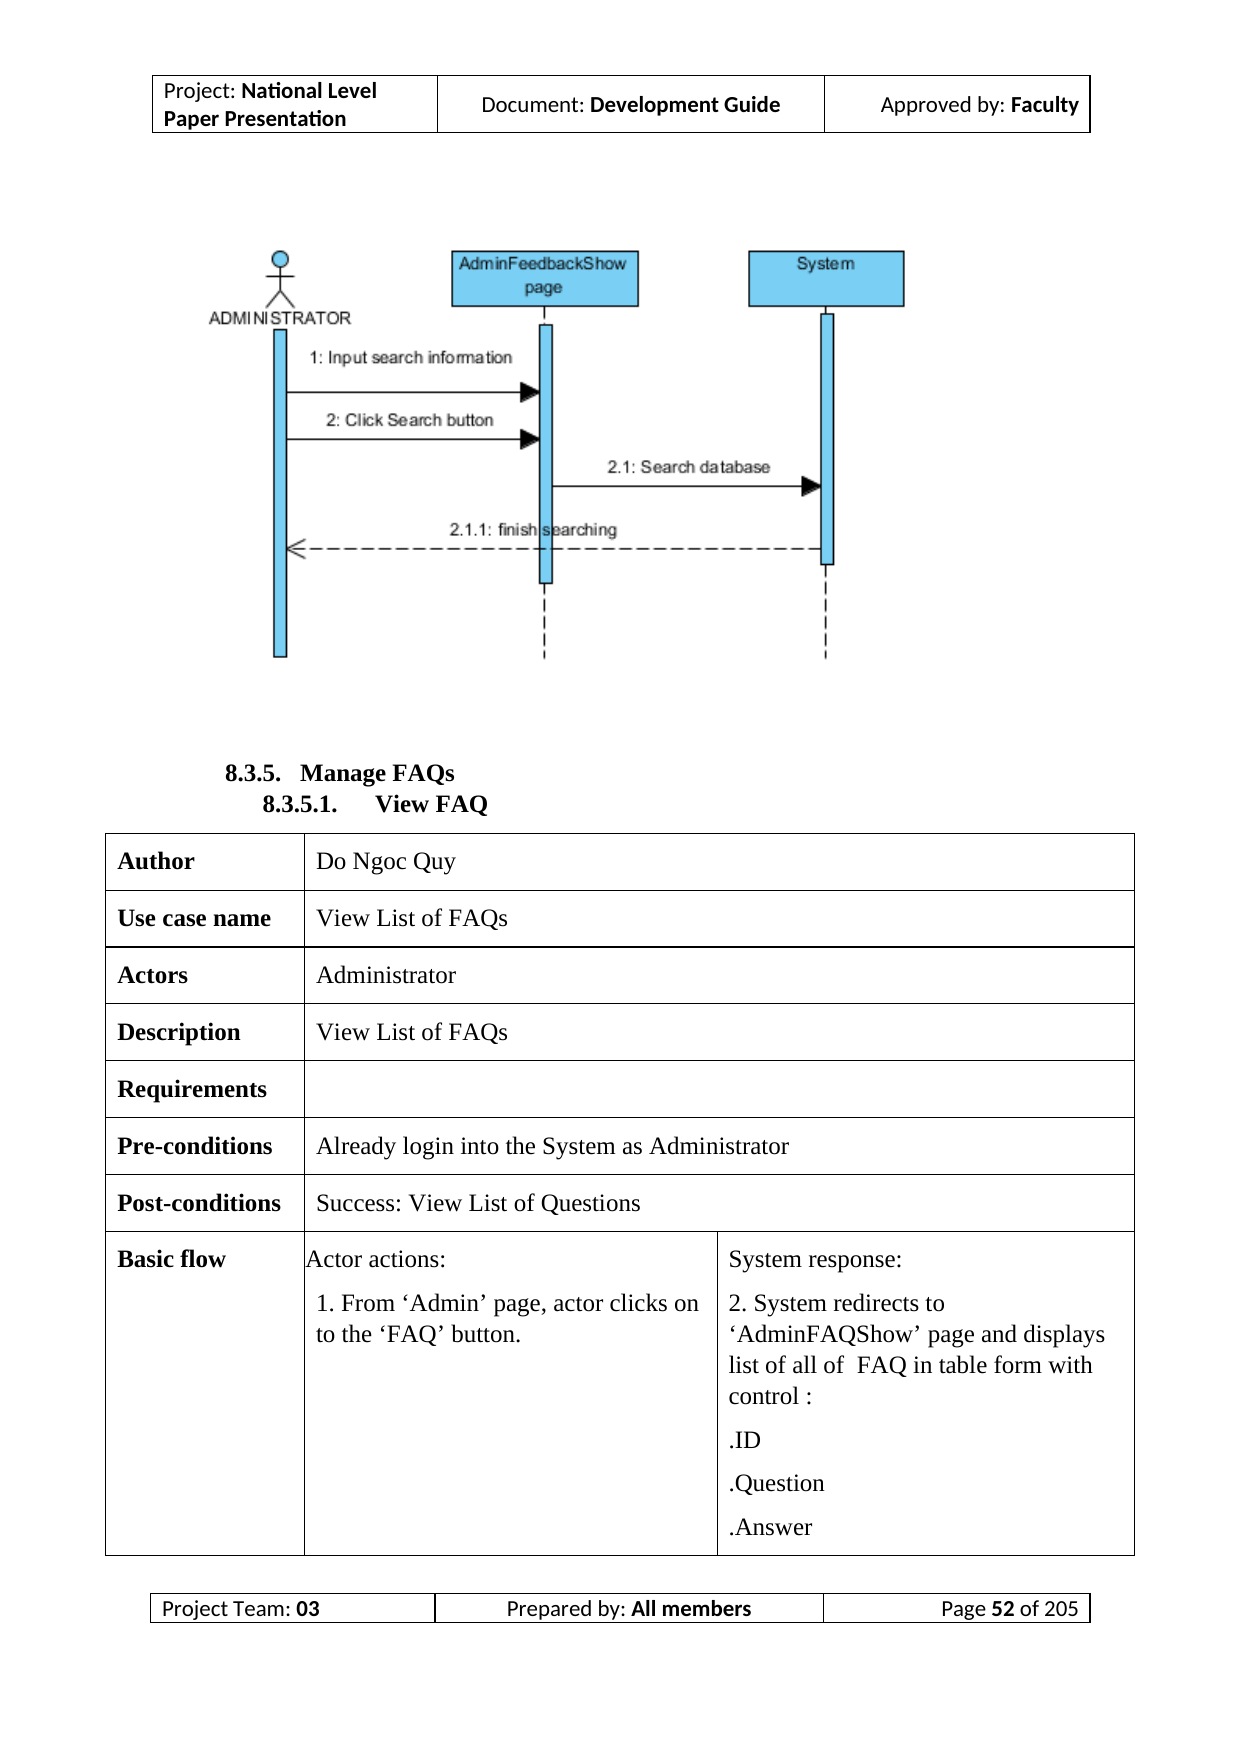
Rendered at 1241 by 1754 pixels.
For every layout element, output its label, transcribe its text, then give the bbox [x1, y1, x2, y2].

table_cell [305, 1061, 1134, 1117]
table_cell Basic flow [106, 1232, 304, 1555]
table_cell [305, 1232, 717, 1555]
table_cell Description [106, 1004, 304, 1060]
table_cell Post-conditions [106, 1175, 304, 1231]
table_cell Administrator [305, 948, 1134, 1003]
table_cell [718, 1232, 1134, 1555]
table_cell Actors [106, 948, 304, 1003]
table_cell Requirements [106, 1061, 304, 1117]
table_header Do Ngoc Quy [305, 834, 1134, 889]
table_header Author [106, 834, 304, 889]
table_cell Pre-conditions [106, 1118, 304, 1174]
table_cell Already login into the System as Administrator [305, 1118, 1134, 1174]
list Manage FAQs [225, 758, 1090, 787]
list View FAQ [262, 789, 1090, 818]
table_cell View List of FAQs [305, 891, 1134, 946]
table_cell Use case name [106, 891, 304, 946]
table_cell Success: View List of Questions [305, 1175, 1134, 1231]
picture [150, 207, 1069, 694]
table_cell View List of FAQs [305, 1004, 1134, 1060]
